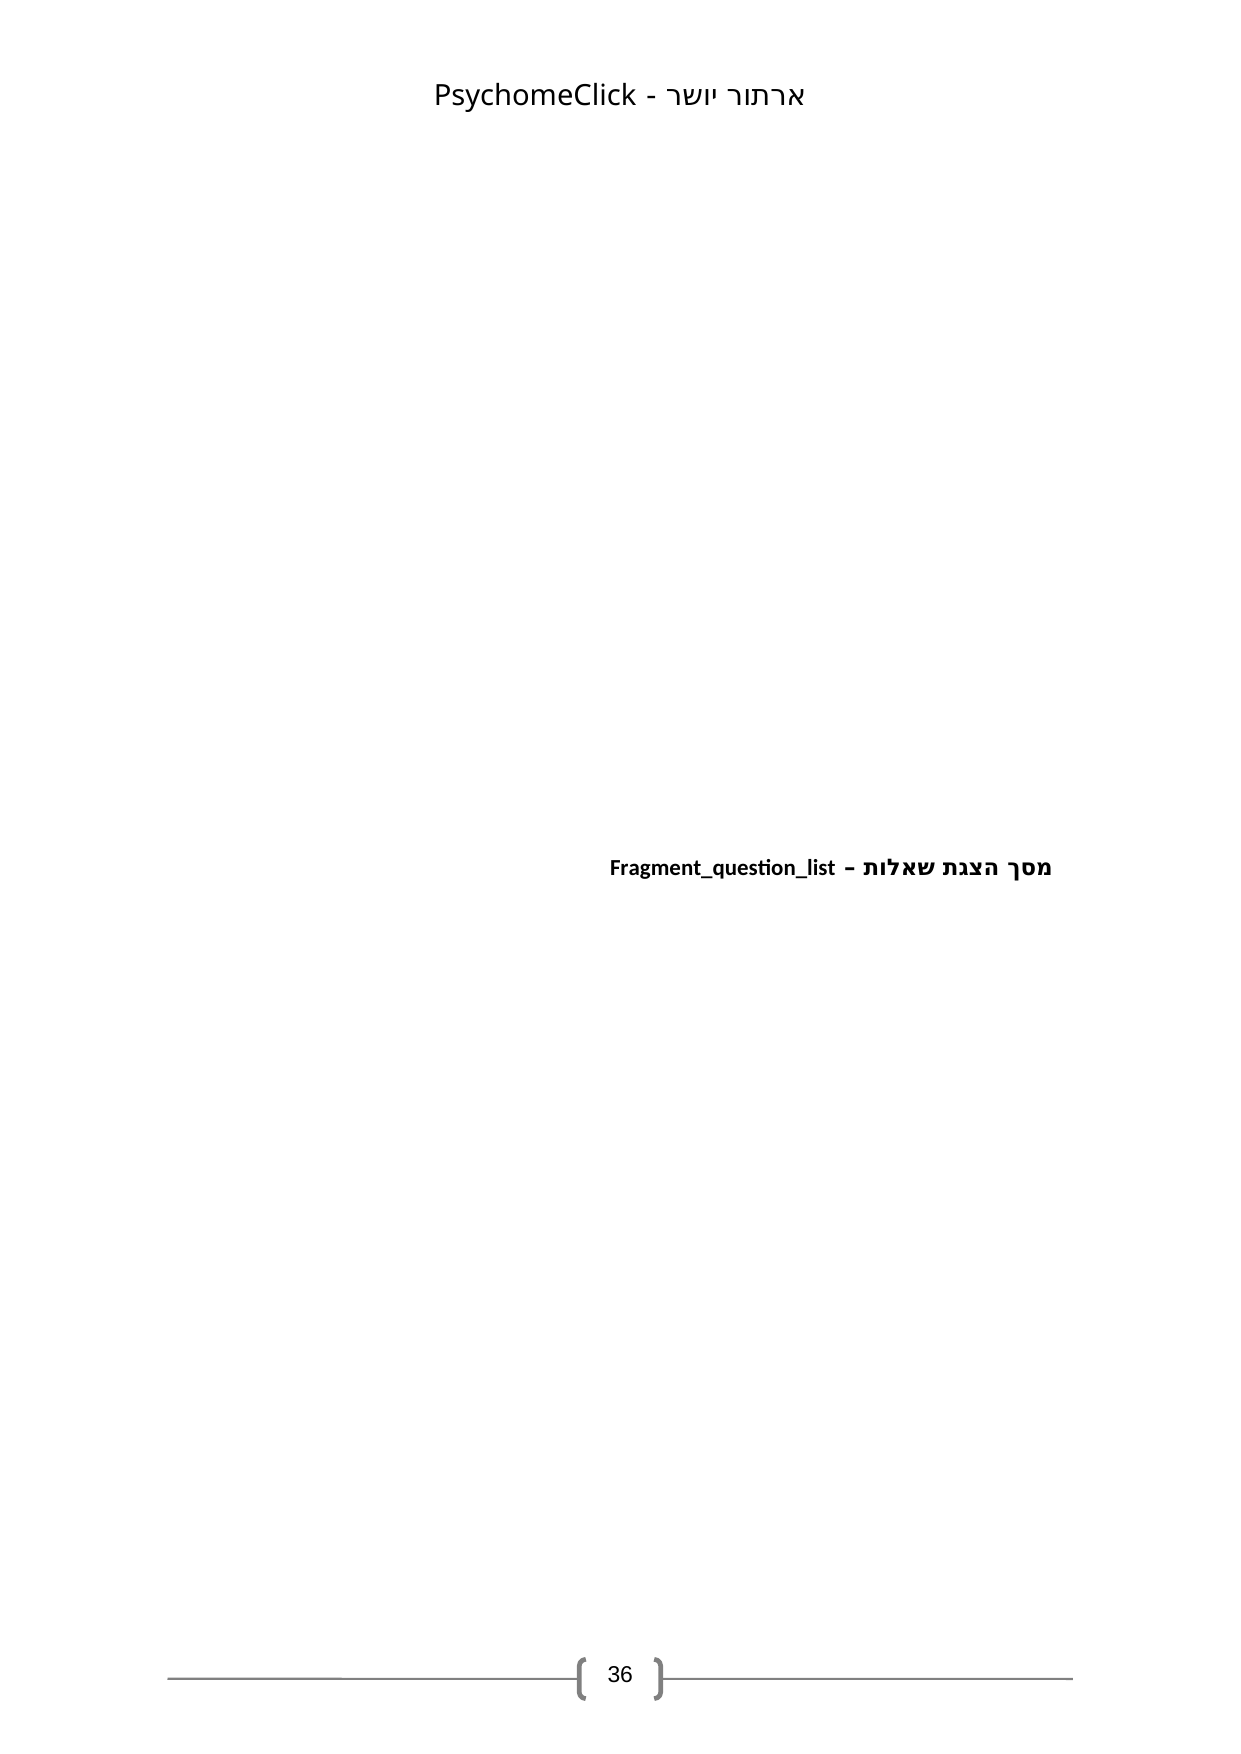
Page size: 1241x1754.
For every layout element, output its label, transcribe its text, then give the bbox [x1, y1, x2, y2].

text מסך הצגת שאלות – Fragment_question_list [187, 853, 1053, 881]
